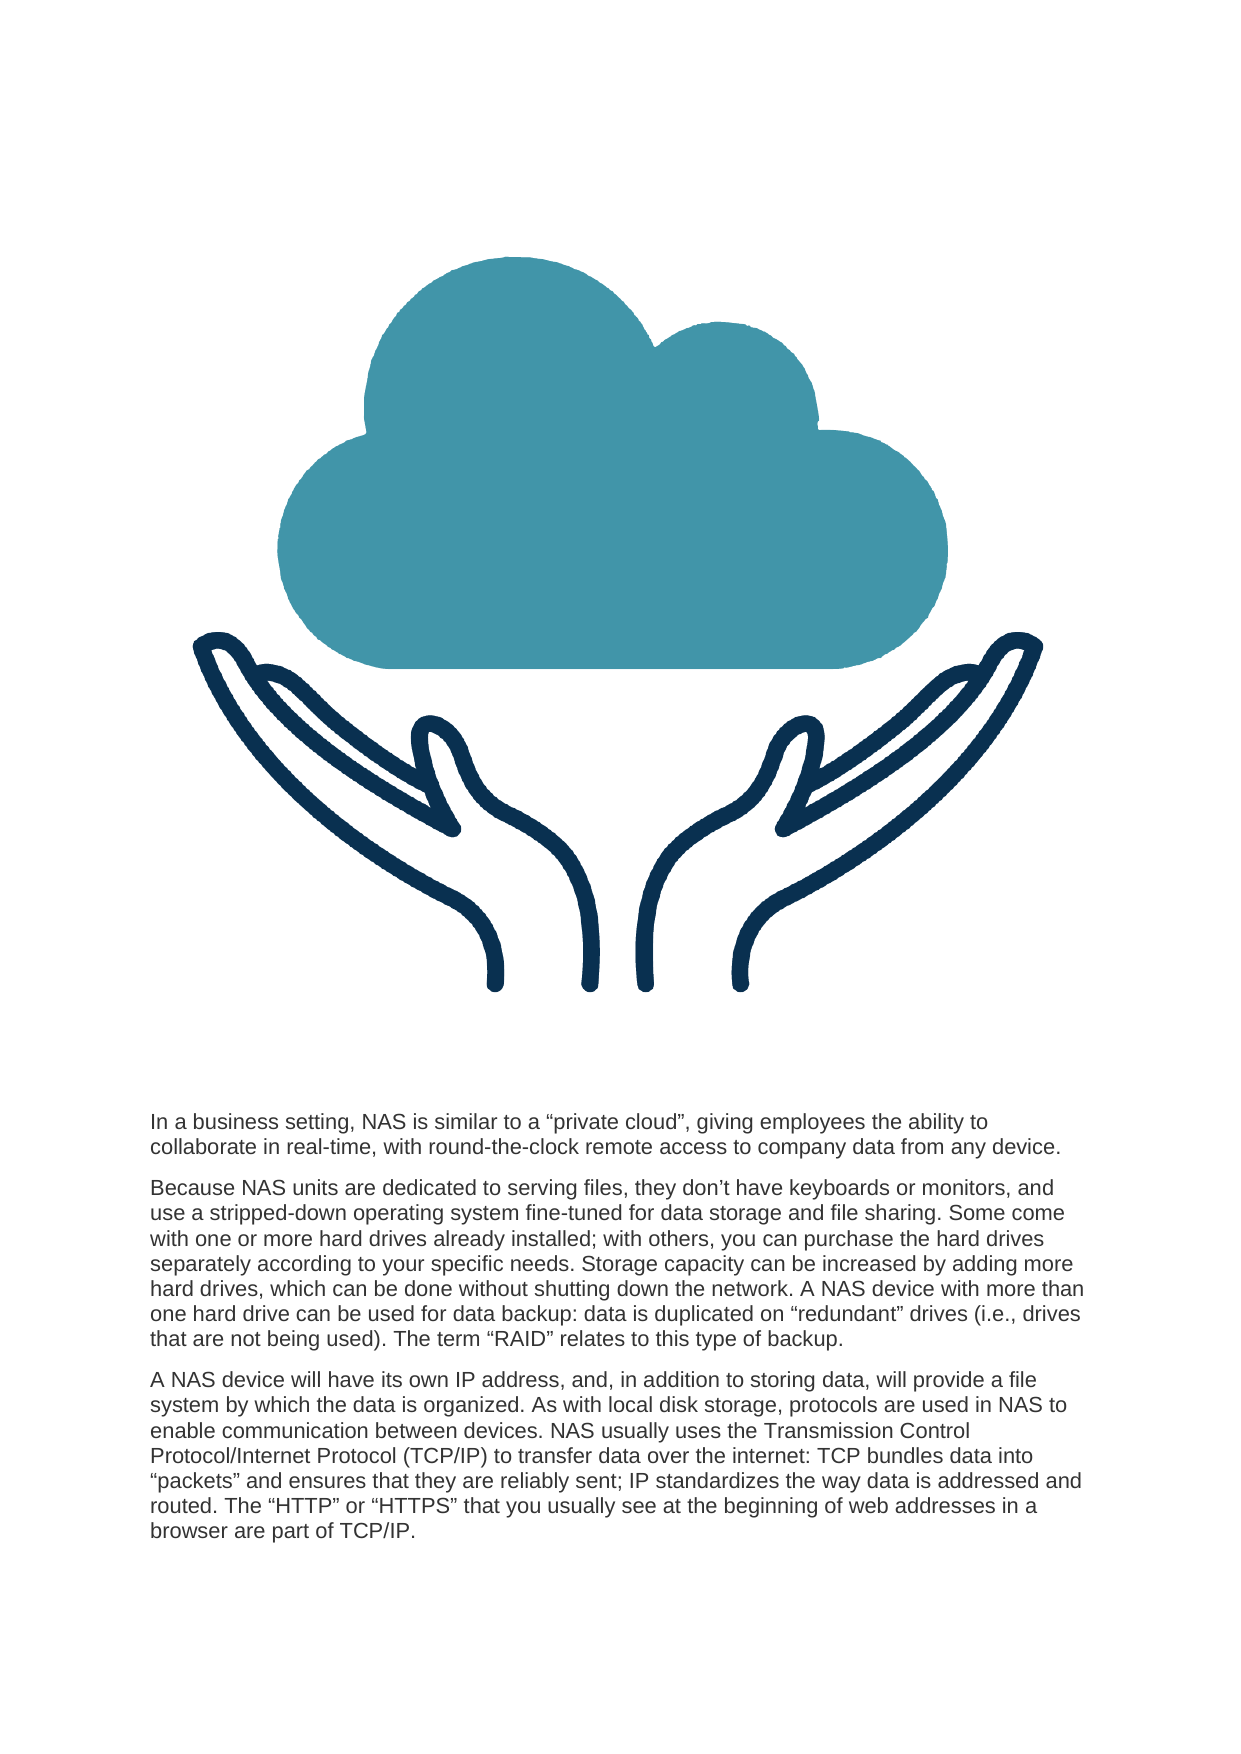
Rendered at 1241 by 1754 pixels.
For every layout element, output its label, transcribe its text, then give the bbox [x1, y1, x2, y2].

text A NAS device will have its own IP address, and, in addition to storing data, will provide a file system by which the data is organized. As with local disk storage, protocols are used in NAS to enable communication between devices. NAS usually uses the Transmission Control Protocol/Internet Protocol (TCP/IP) to transfer data over the internet: TCP bundles data into “packets” and ensures that they are reliably sent; IP standardizes the way data is addressed and routed. The “HTTP” or “HTTPS” that you usually see at the beginning of web addresses in a browser are part of TCP/IP. [150, 1367, 1090, 1544]
text Because NAS units are dedicated to serving files, they don’t have keyboards or monitors, and use a stripped-down operating system fine-tuned for data storage and file sharing. Some come with one or more hard drives already installed; with others, you can purchase the hard drives separately according to your specific needs. Storage capacity can be increased by adding more hard drives, which can be done without shutting down the network. A NAS device with more than one hard drive can be used for data backup: data is duplicated on “redundant” drives (i.e., drives that are not being used). The term “RAID” relates to this type of backup. [150, 1175, 1090, 1352]
text In a business setting, NAS is similar to a “private cloud”, giving employees the ability to collaborate in real-time, with round-the-clock remote access to company data from any device. [150, 1109, 1090, 1159]
picture [150, 150, 1091, 1091]
